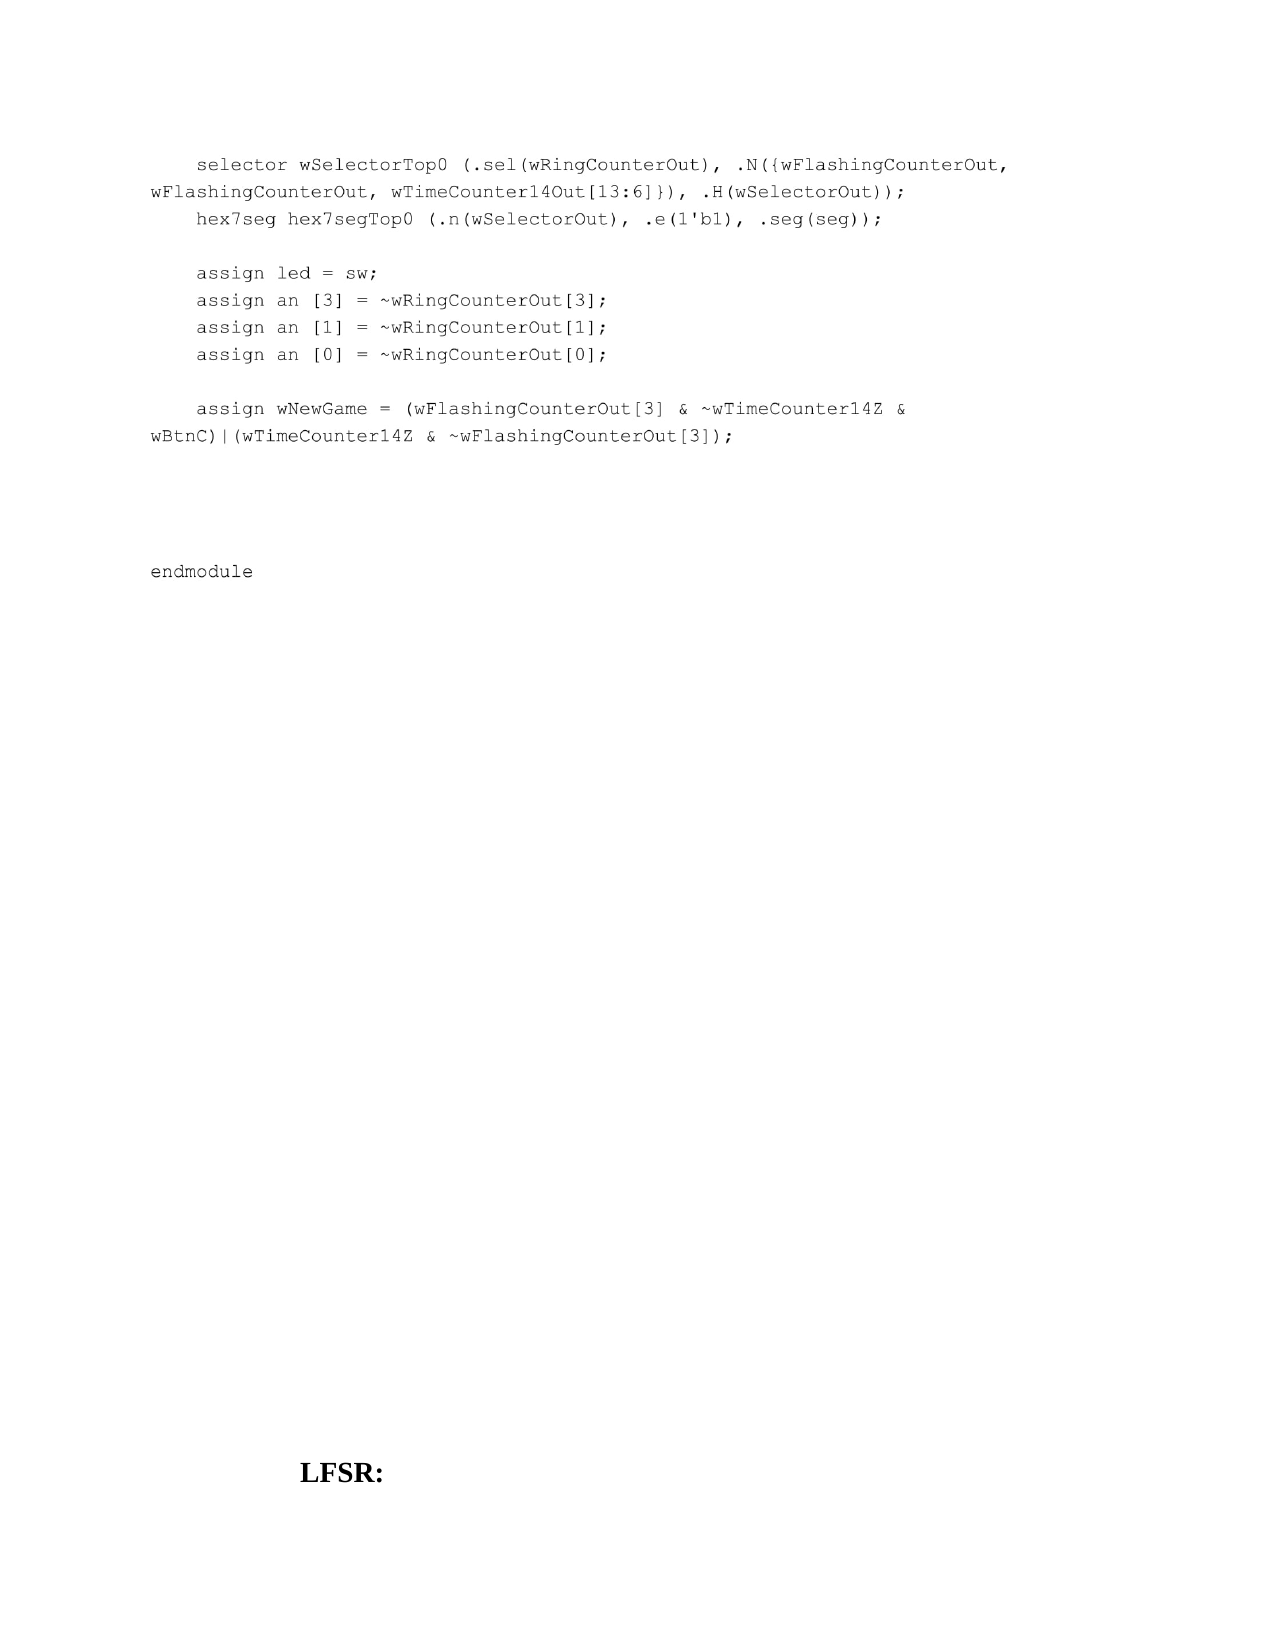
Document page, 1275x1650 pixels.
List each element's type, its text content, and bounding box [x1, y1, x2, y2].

picture [150, 150, 1125, 1413]
text LFSR: [225, 1455, 1125, 1488]
